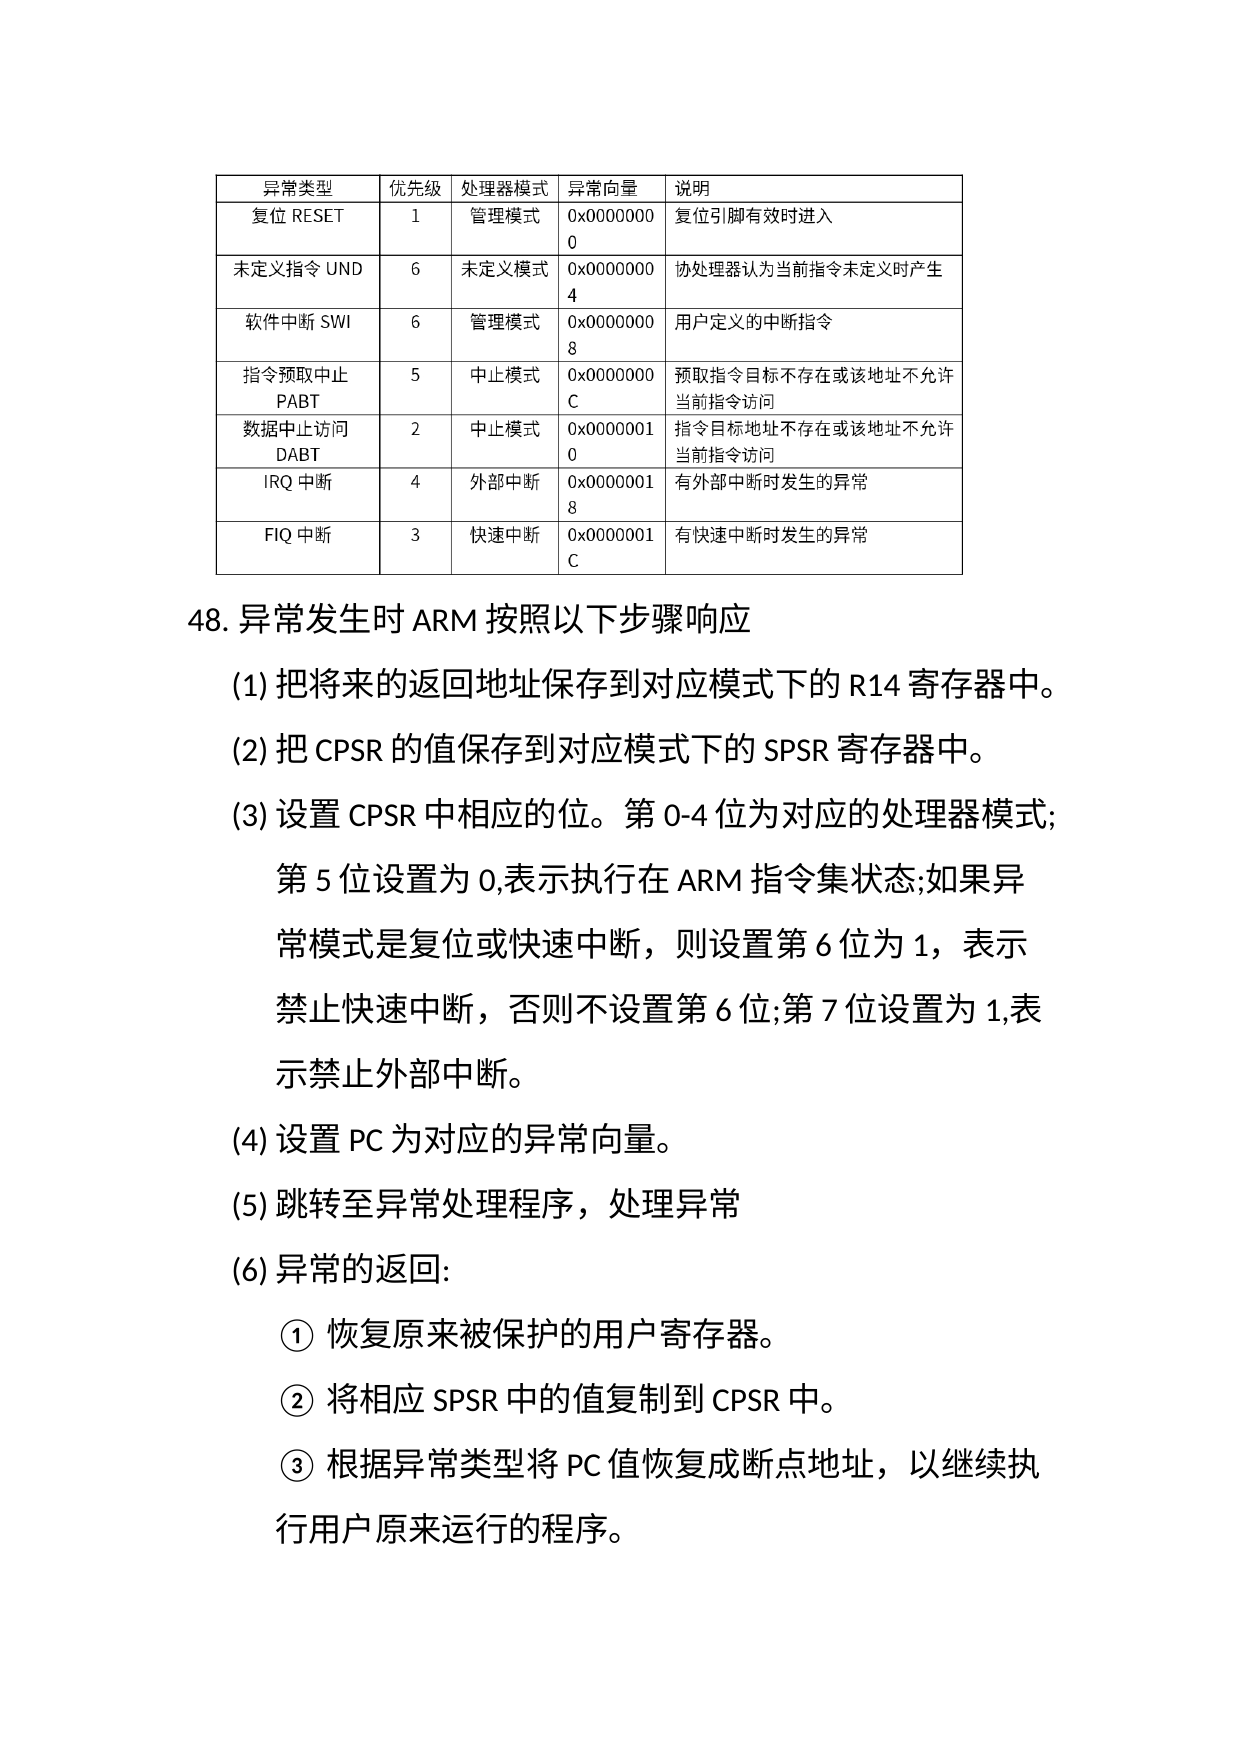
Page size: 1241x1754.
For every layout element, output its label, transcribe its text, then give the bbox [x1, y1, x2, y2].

list 把将来的返回地址保存到对应模式下的R14寄存器中。 [231, 649, 1053, 714]
list 异常发生时ARM按照以下步骤响应 [187, 584, 1053, 649]
list 把CPSR的值保存到对应模式下的SPSR寄存器中。 [231, 714, 1053, 779]
list 设置PC为对应的异常向量。 [231, 1104, 1053, 1169]
list 设置CPSR中相应的位。第0-4位为对应的处理器模式;第5位设置为0,表示执行在ARM指令集状态;如果异常模式是复位或快速中断，则设置第6位为1，表示禁止快速中断，否则不设置第6位;第7位设置为1,表示禁止外部中断。 [231, 779, 1053, 1104]
list ③根据异常类型将PC值恢复成断点地址，以继续执行用户原来运行的程序。 [275, 1429, 1053, 1559]
list 跳转至异常处理程序，处理异常 [231, 1169, 1053, 1234]
list 异常的返回: [231, 1234, 1053, 1299]
list ②将相应SPSR中的值复制到CPSR中。 [275, 1364, 1053, 1429]
list ①恢复原来被保护的用户寄存器。 [275, 1299, 1053, 1364]
picture [187, 162, 984, 575]
